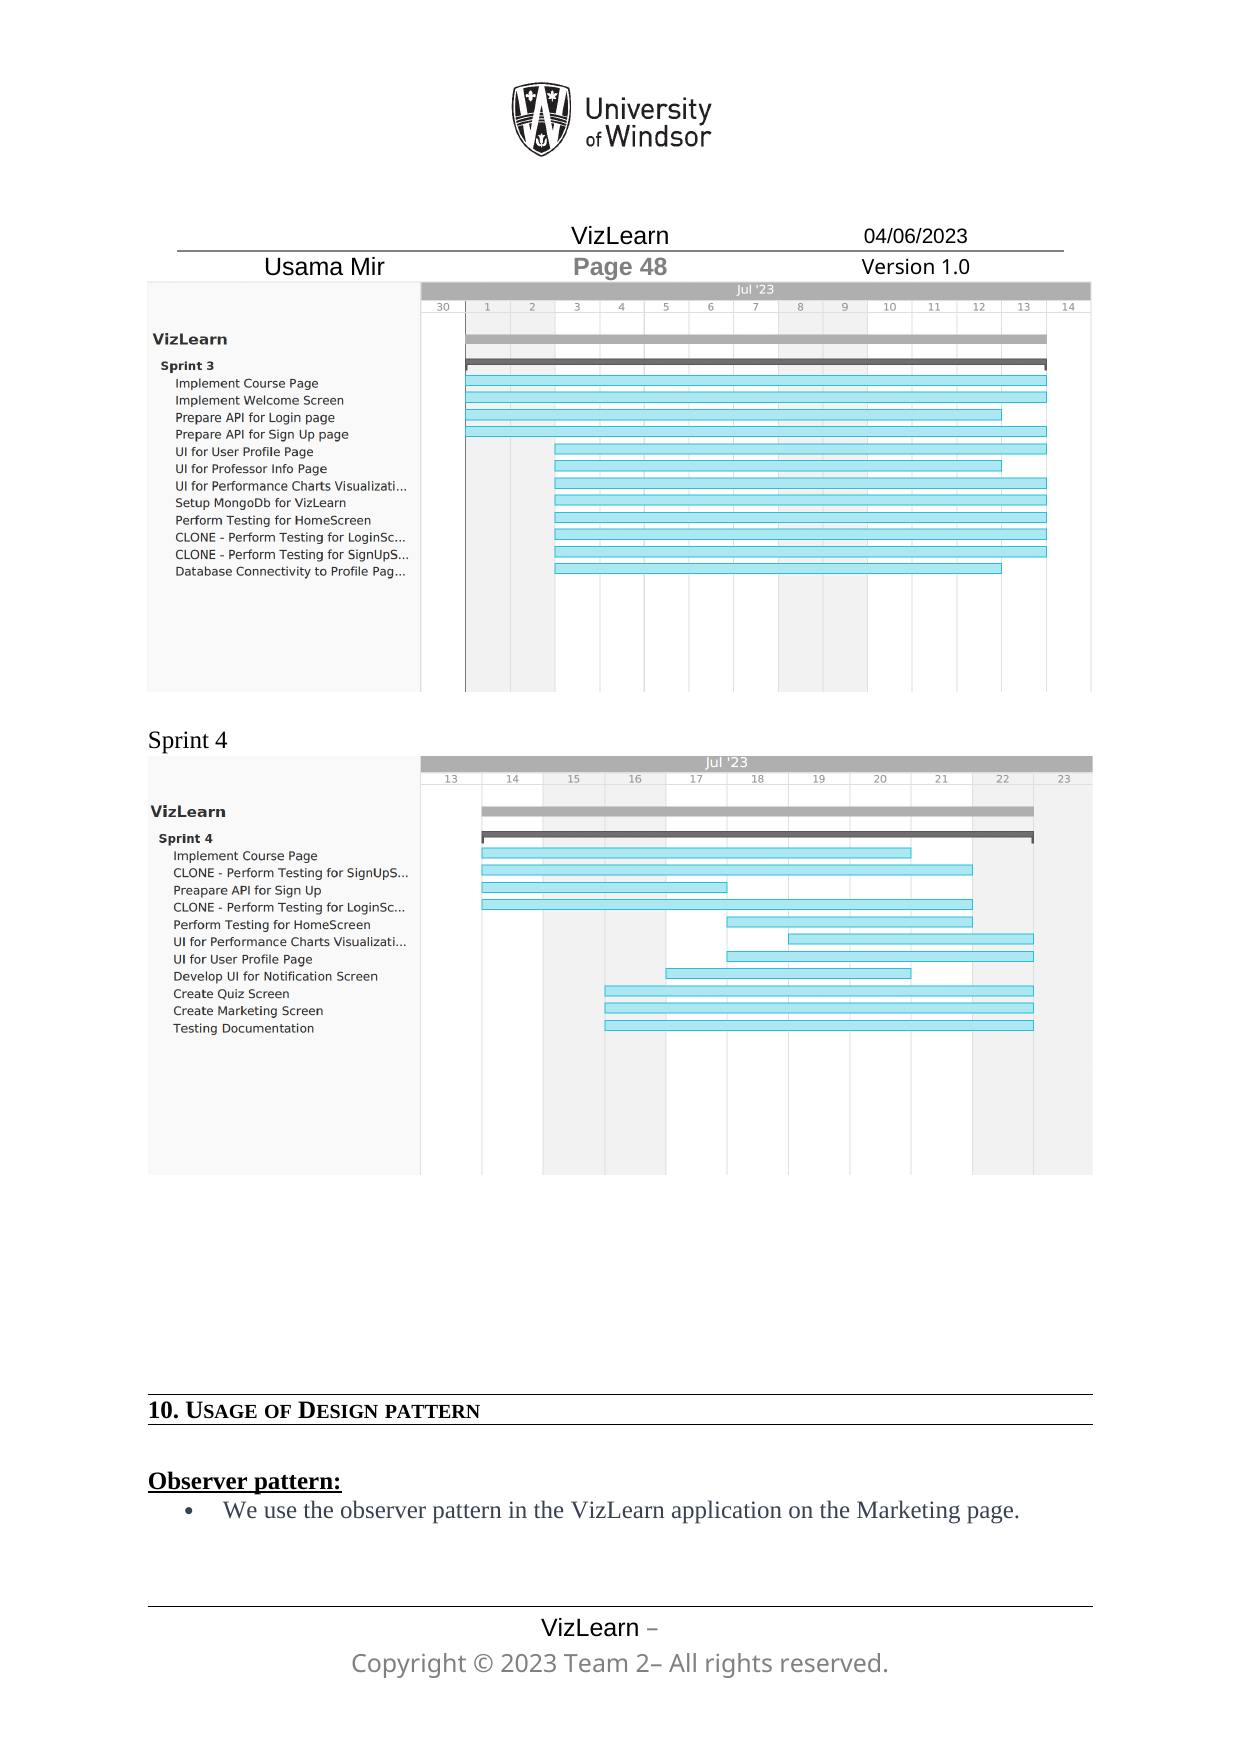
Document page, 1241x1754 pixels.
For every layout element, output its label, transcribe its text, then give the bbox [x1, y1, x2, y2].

subtitle 10. Usage of Design pattern [148, 1395, 1093, 1424]
picture [147, 280, 1093, 692]
picture [492, 73, 731, 165]
text Observer pattern: [148, 1466, 1093, 1495]
list We use the observer pattern in the VizLearn application on the Marketing page. [185, 1495, 1093, 1524]
picture [147, 756, 1093, 1175]
text Sprint 4 [148, 725, 1093, 754]
